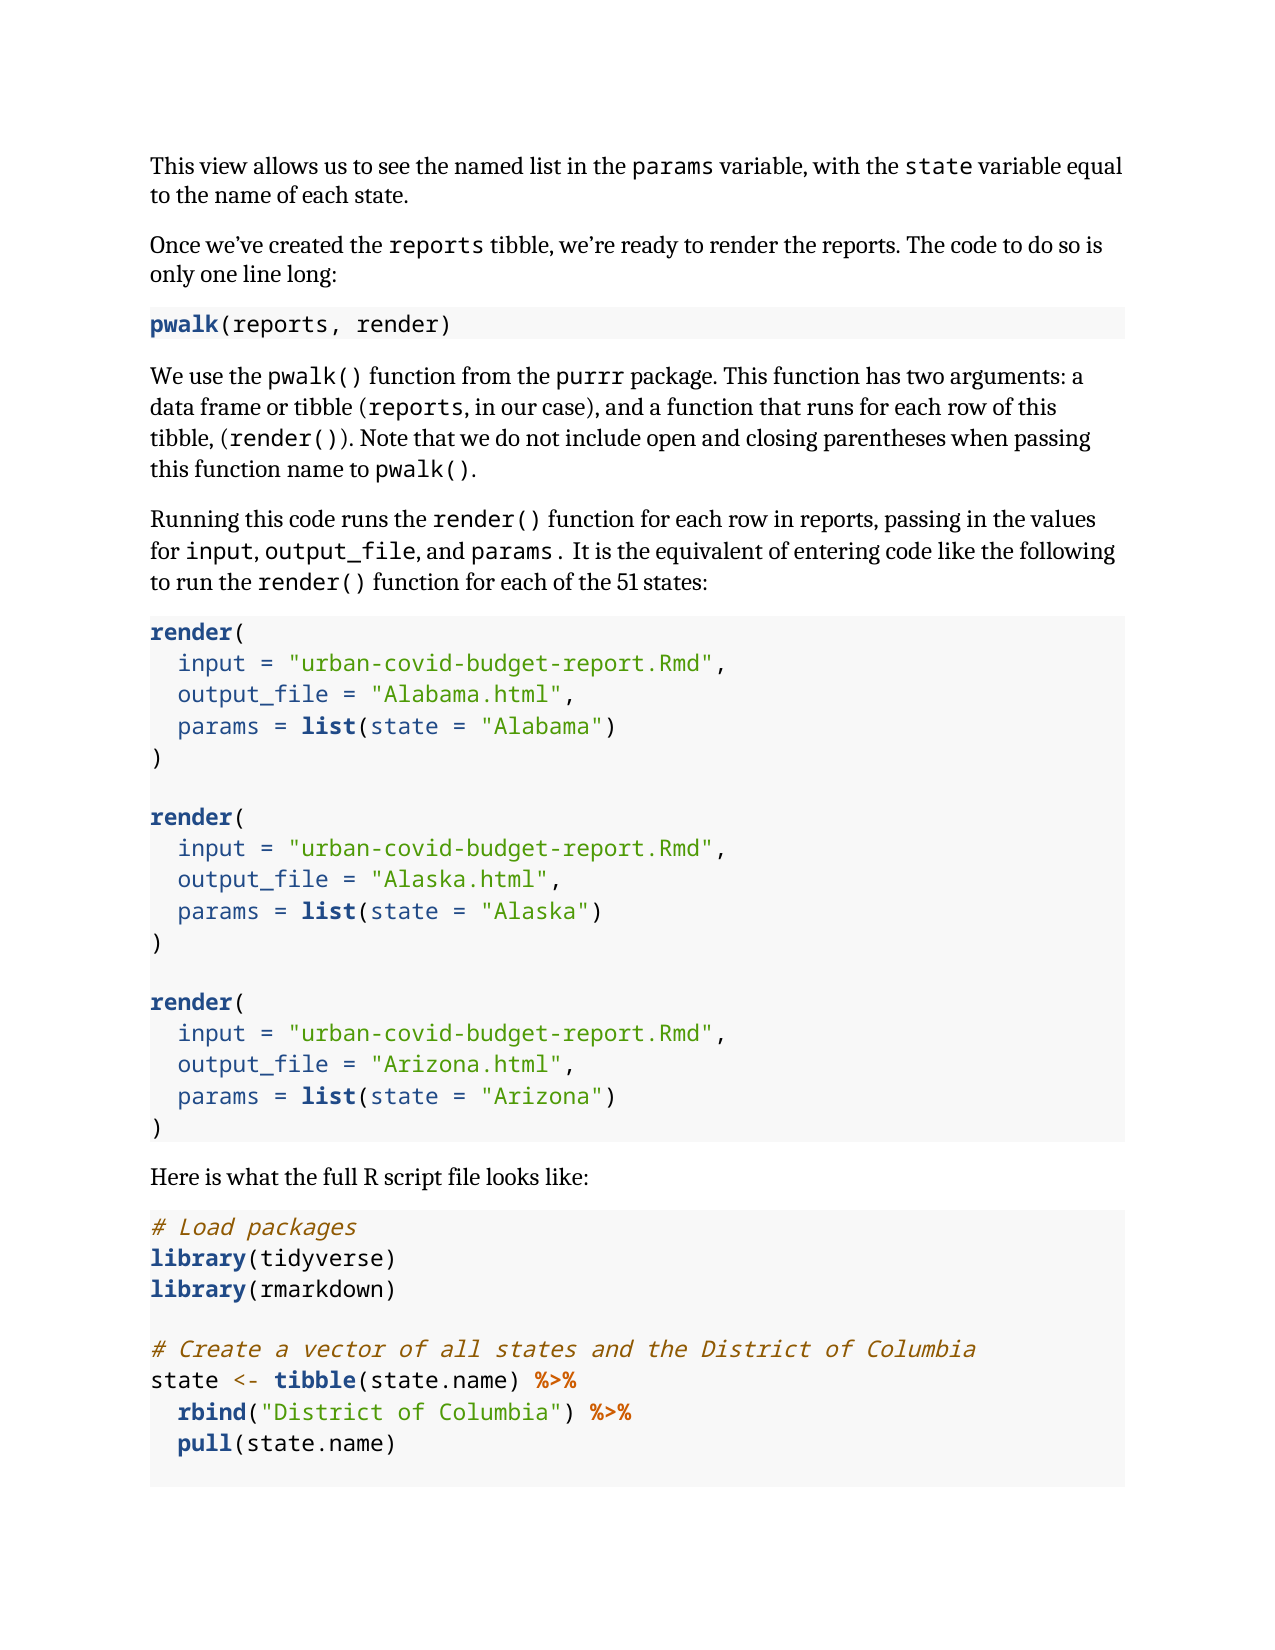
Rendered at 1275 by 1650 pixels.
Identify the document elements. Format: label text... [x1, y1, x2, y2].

text This view allows us to see the named list in the params variable, with the state variable equal to the name of each state. [150, 150, 1125, 210]
text Once we’ve created the reports tibble, we’re ready to render the reports. The code to do so is only one line long: [150, 229, 1125, 289]
text Running this code runs the render() function for each row in reports, passing in the values for input, output_file, and params. It is the equivalent of entering code like the following to run the render() function for each of the 51 states: [150, 503, 1125, 597]
text pwalk(reports, render) [150, 307, 1125, 339]
text render( input = "urban-covid-budget-report.Rmd", output_file = "Alabama.html", params = list(state = "Alabama") ) render( input = "urban-covid-budget-report.Rmd", output_file = "Alaska.html", params = list(state = "Alaska") ) render( input = "urban-covid-budget-report.Rmd", output_file = "Arizona.html", params = list(state = "Arizona") ) [150, 616, 1125, 1142]
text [150, 1210, 1125, 1487]
text We use the pwalk() function from the purrr package. This function has two arguments: a data frame or tibble (reports, in our case), and a function that runs for each row of this tibble, (render()). Note that we do not include open and closing parentheses when passing this function name to pwalk(). [150, 359, 1125, 484]
text Here is what the full R script file looks like: [150, 1163, 1125, 1192]
